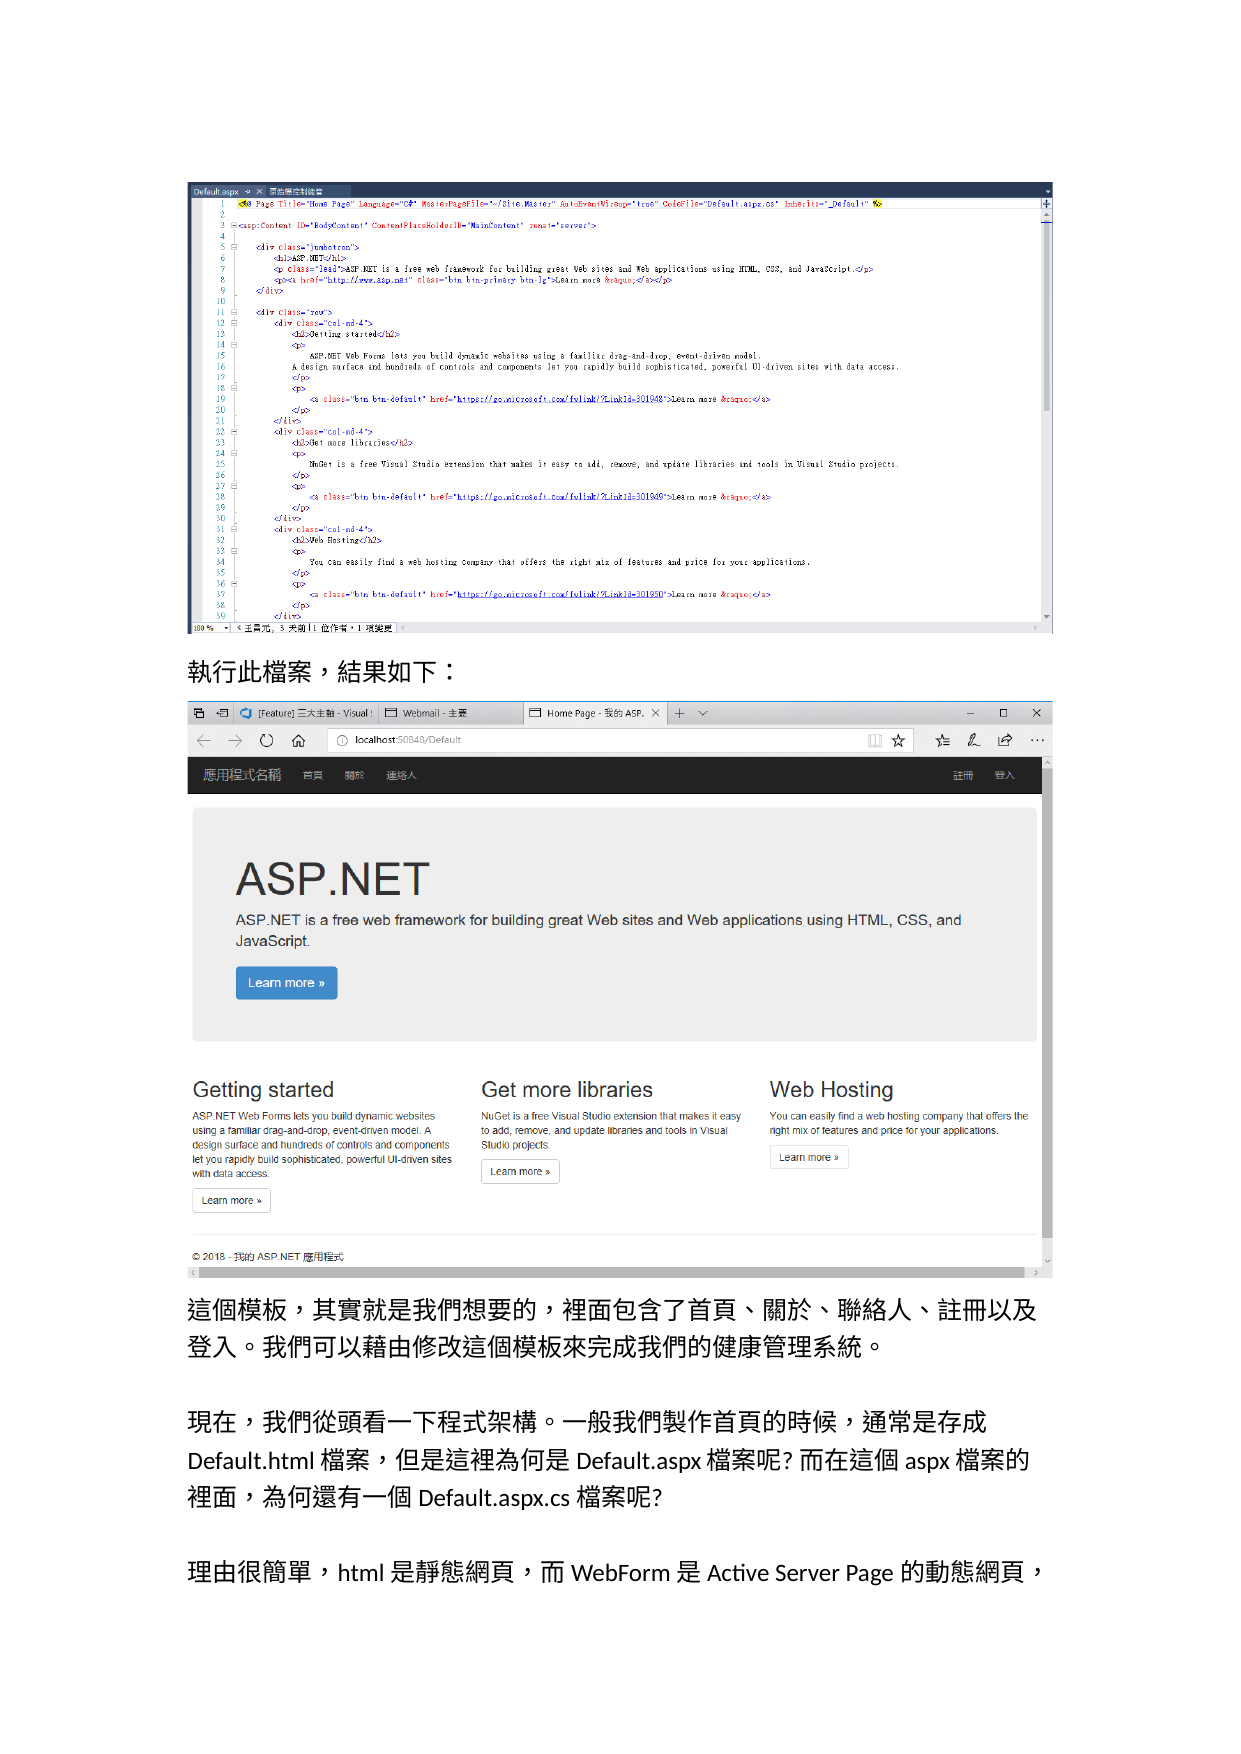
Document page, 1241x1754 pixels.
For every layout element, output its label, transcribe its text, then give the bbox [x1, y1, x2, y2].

picture [187, 701, 1053, 1278]
text 現在，我們從頭看一下程式架構。一般我們製作首頁的時候，通常是存成 Default.html 檔案，但是這裡為何是 Default.aspx檔案呢? 而在這個 aspx 檔案的裡面，為何還有一個 Default.aspx.cs 檔案呢? [187, 1402, 1053, 1514]
text 這個模板，其實就是我們想要的，裡面包含了首頁、關於、聯絡人、註冊以及登入。我們可以藉由修改這個模板來完成我們的健康管理系統。 [187, 1289, 1053, 1364]
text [187, 1552, 1053, 1589]
text 執行此檔案，結果如下： [187, 652, 1053, 689]
picture [187, 182, 1053, 634]
